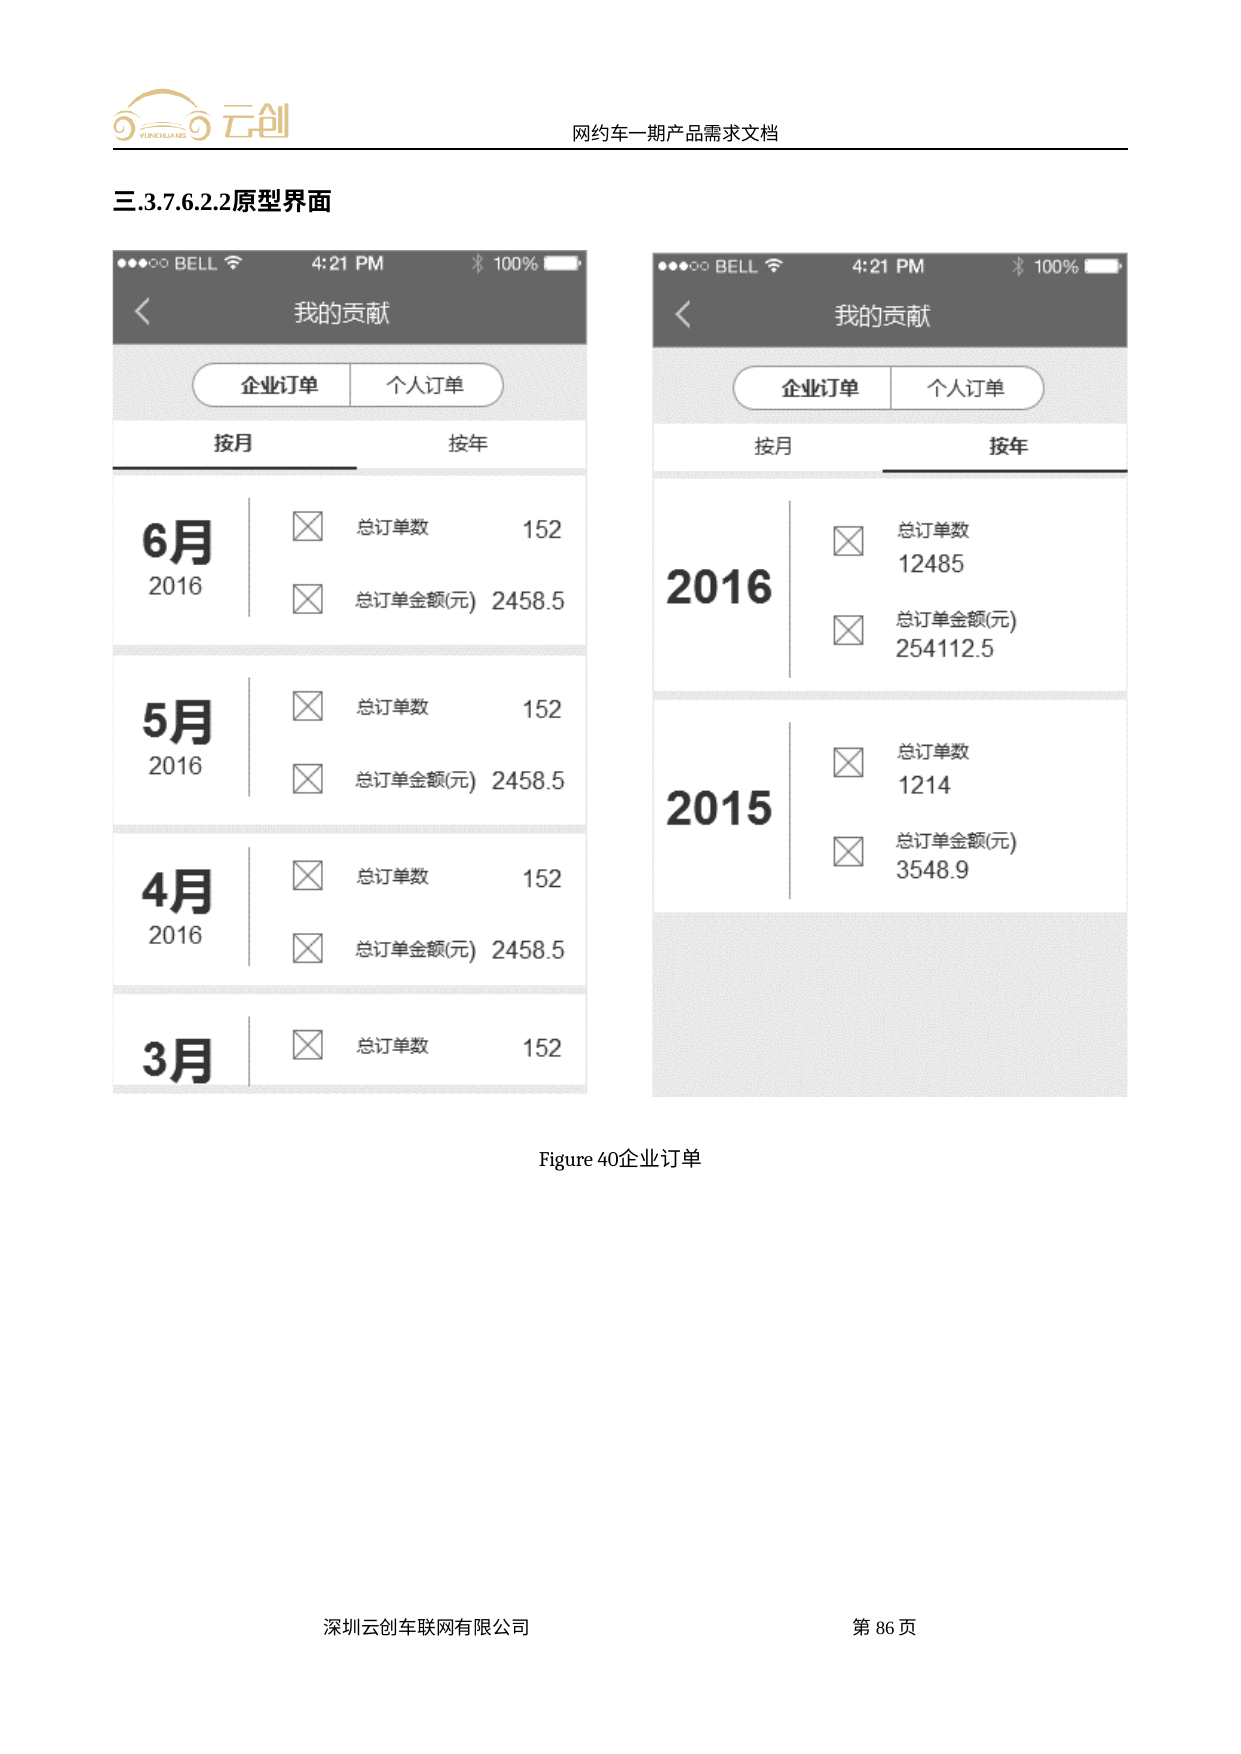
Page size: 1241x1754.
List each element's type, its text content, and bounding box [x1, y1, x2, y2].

picture [112, 250, 1128, 1097]
subtitle 原型界面 [112, 167, 1128, 232]
picture [112, 88, 289, 141]
